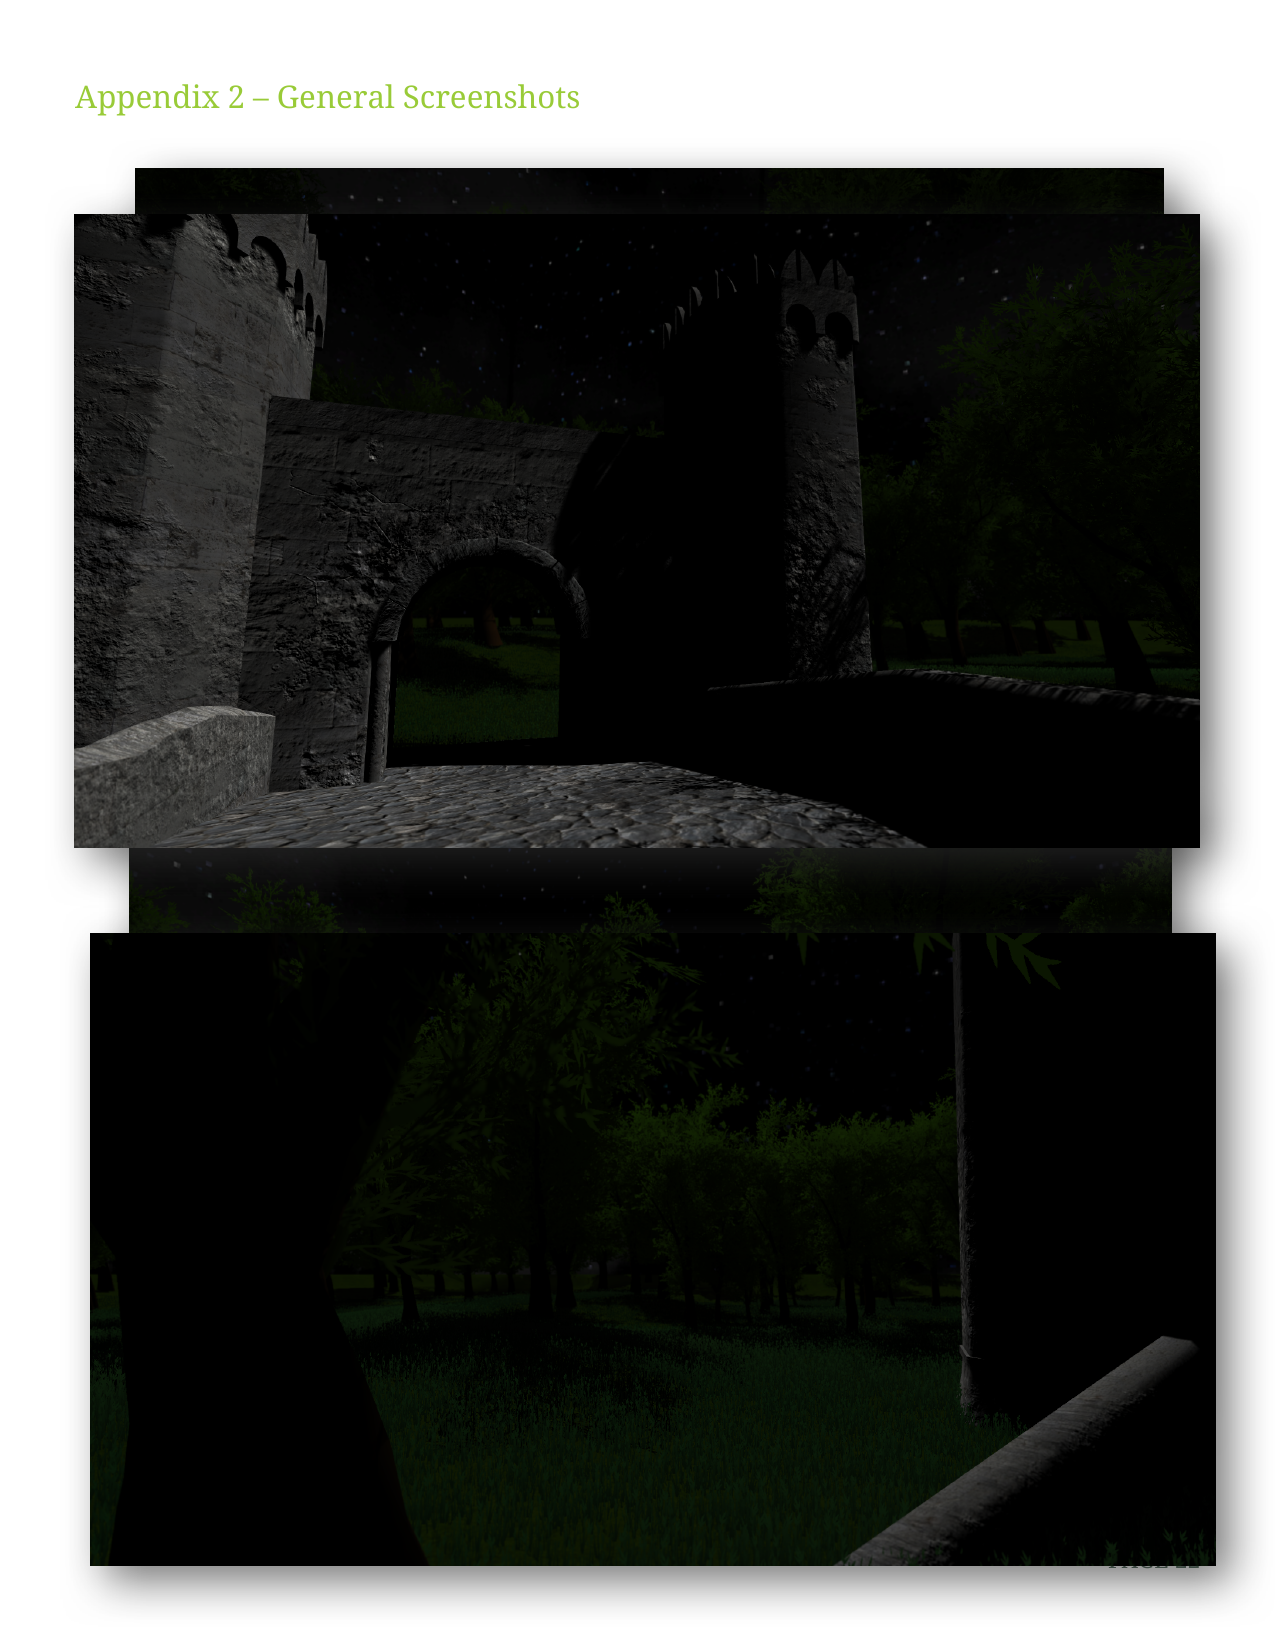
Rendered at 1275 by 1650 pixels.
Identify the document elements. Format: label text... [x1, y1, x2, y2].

subtitle Appendix 2 – General Screenshots [75, 75, 1200, 118]
picture [74, 168, 1200, 848]
picture [90, 863, 1216, 1566]
